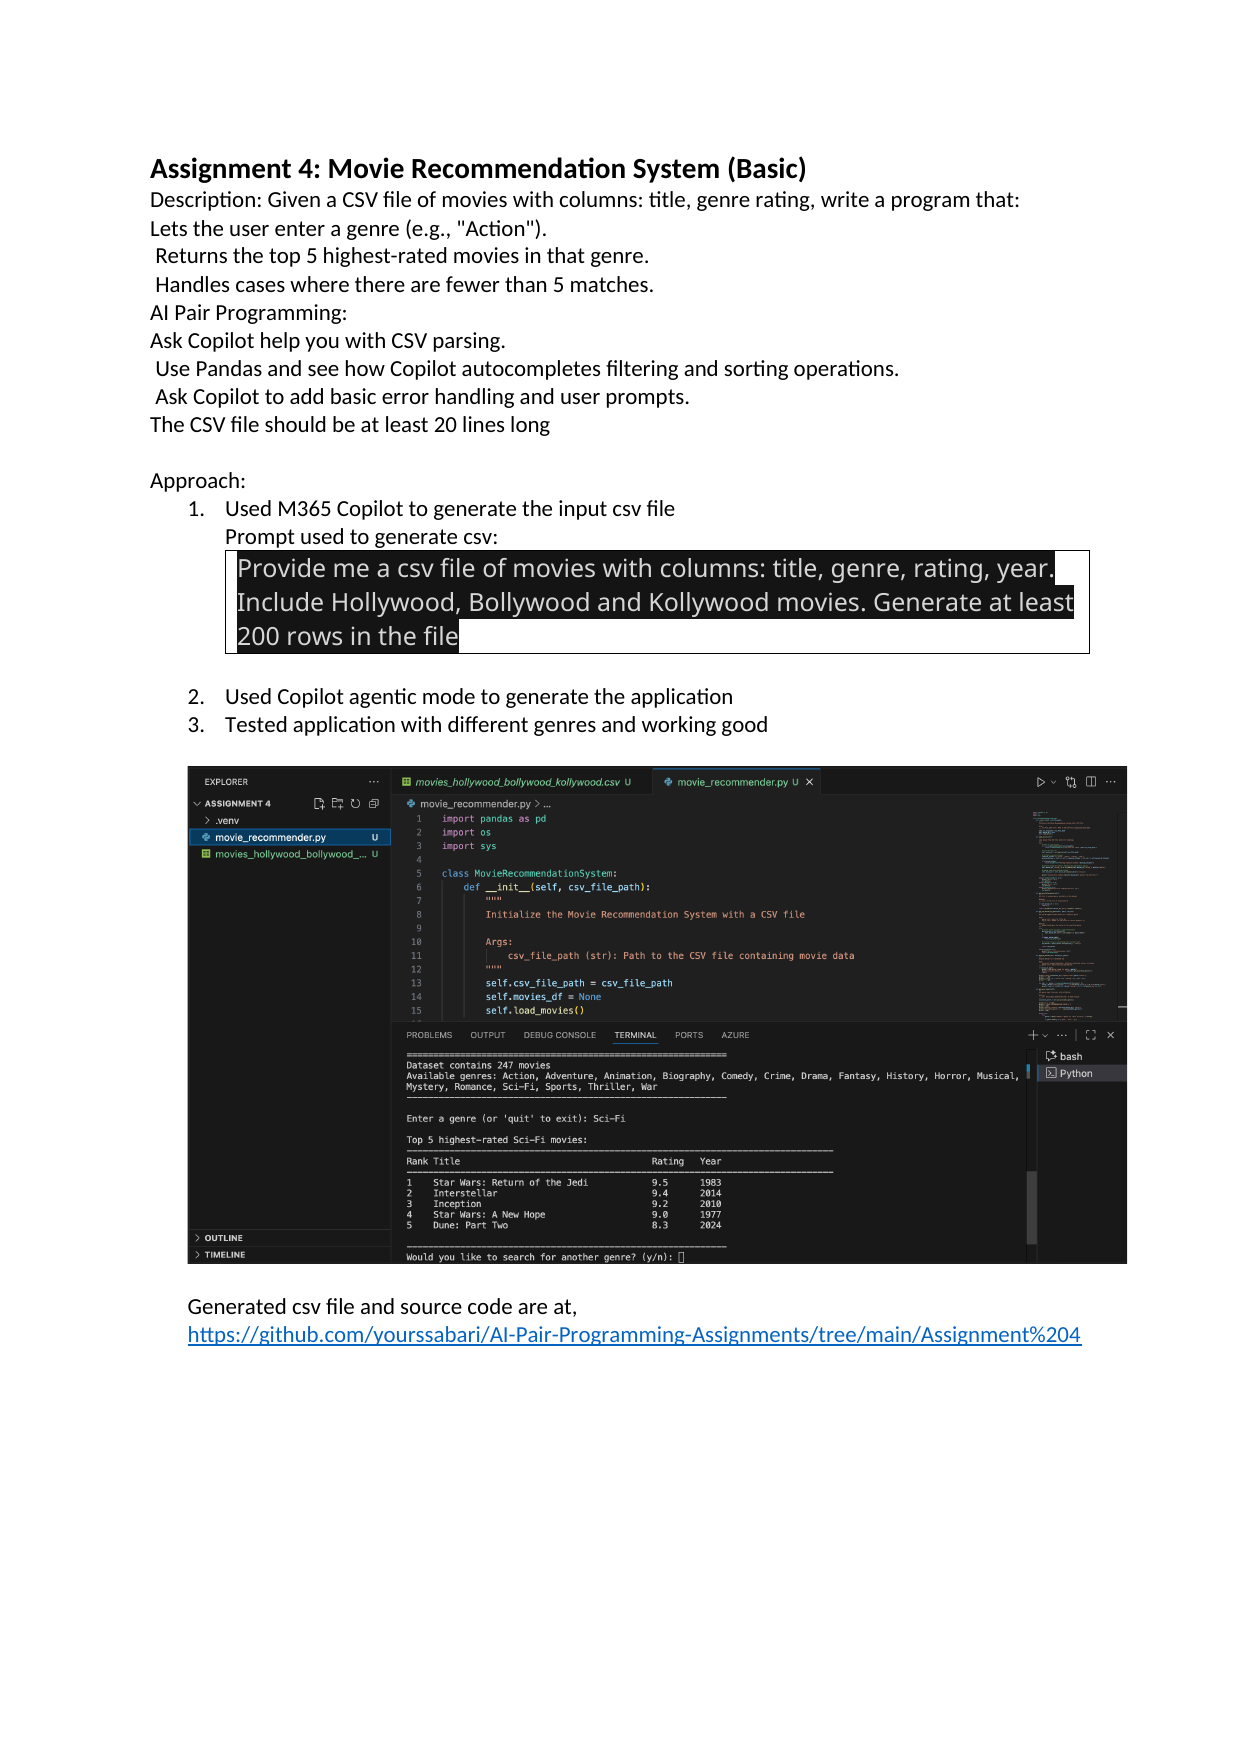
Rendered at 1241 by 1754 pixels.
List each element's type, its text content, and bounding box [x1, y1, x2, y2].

list Tested application with different genres and working good [187, 710, 1090, 738]
text Lets the user enter a genre (e.g., "Action"). Returns the top 5 highest-rated movies in that genre. Handles cases where there are fewer than 5 matches. [150, 214, 1090, 298]
text Prompt used to generate csv: [225, 522, 1090, 550]
list Used Copilot agentic mode to generate the application [187, 682, 1090, 710]
text The CSV file should be at least 20 lines long [150, 410, 1090, 438]
text AI Pair Programming: [150, 298, 1090, 326]
text https://github.com/yourssabari/AI-Pair-Programming-Assignments/tree/main/Assignment%204 [187, 1320, 1090, 1348]
table_header Provide me a csv file of movies with columns: title, genre, rating, year. Include Hollywood, Bollywood and Kollywood movies. Generate at least 200 rows in the file [459, 551, 1089, 653]
picture [187, 766, 1128, 1264]
text Description: Given a CSV file of movies with columns: title, genre rating, write a program that: [150, 186, 1090, 214]
text Approach: [150, 466, 1090, 494]
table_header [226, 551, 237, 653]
text Ask Copilot help you with CSV parsing. Use Pandas and see how Copilot autocompletes filtering and sorting operations. Ask Copilot to add basic error handling and user prompts. [150, 326, 1090, 410]
text Assignment 4: Movie Recommendation System (Basic) [150, 150, 1090, 186]
list Used M365 Copilot to generate the input csv file [187, 494, 1090, 522]
text Generated csv file and source code are at, [187, 1292, 1090, 1320]
